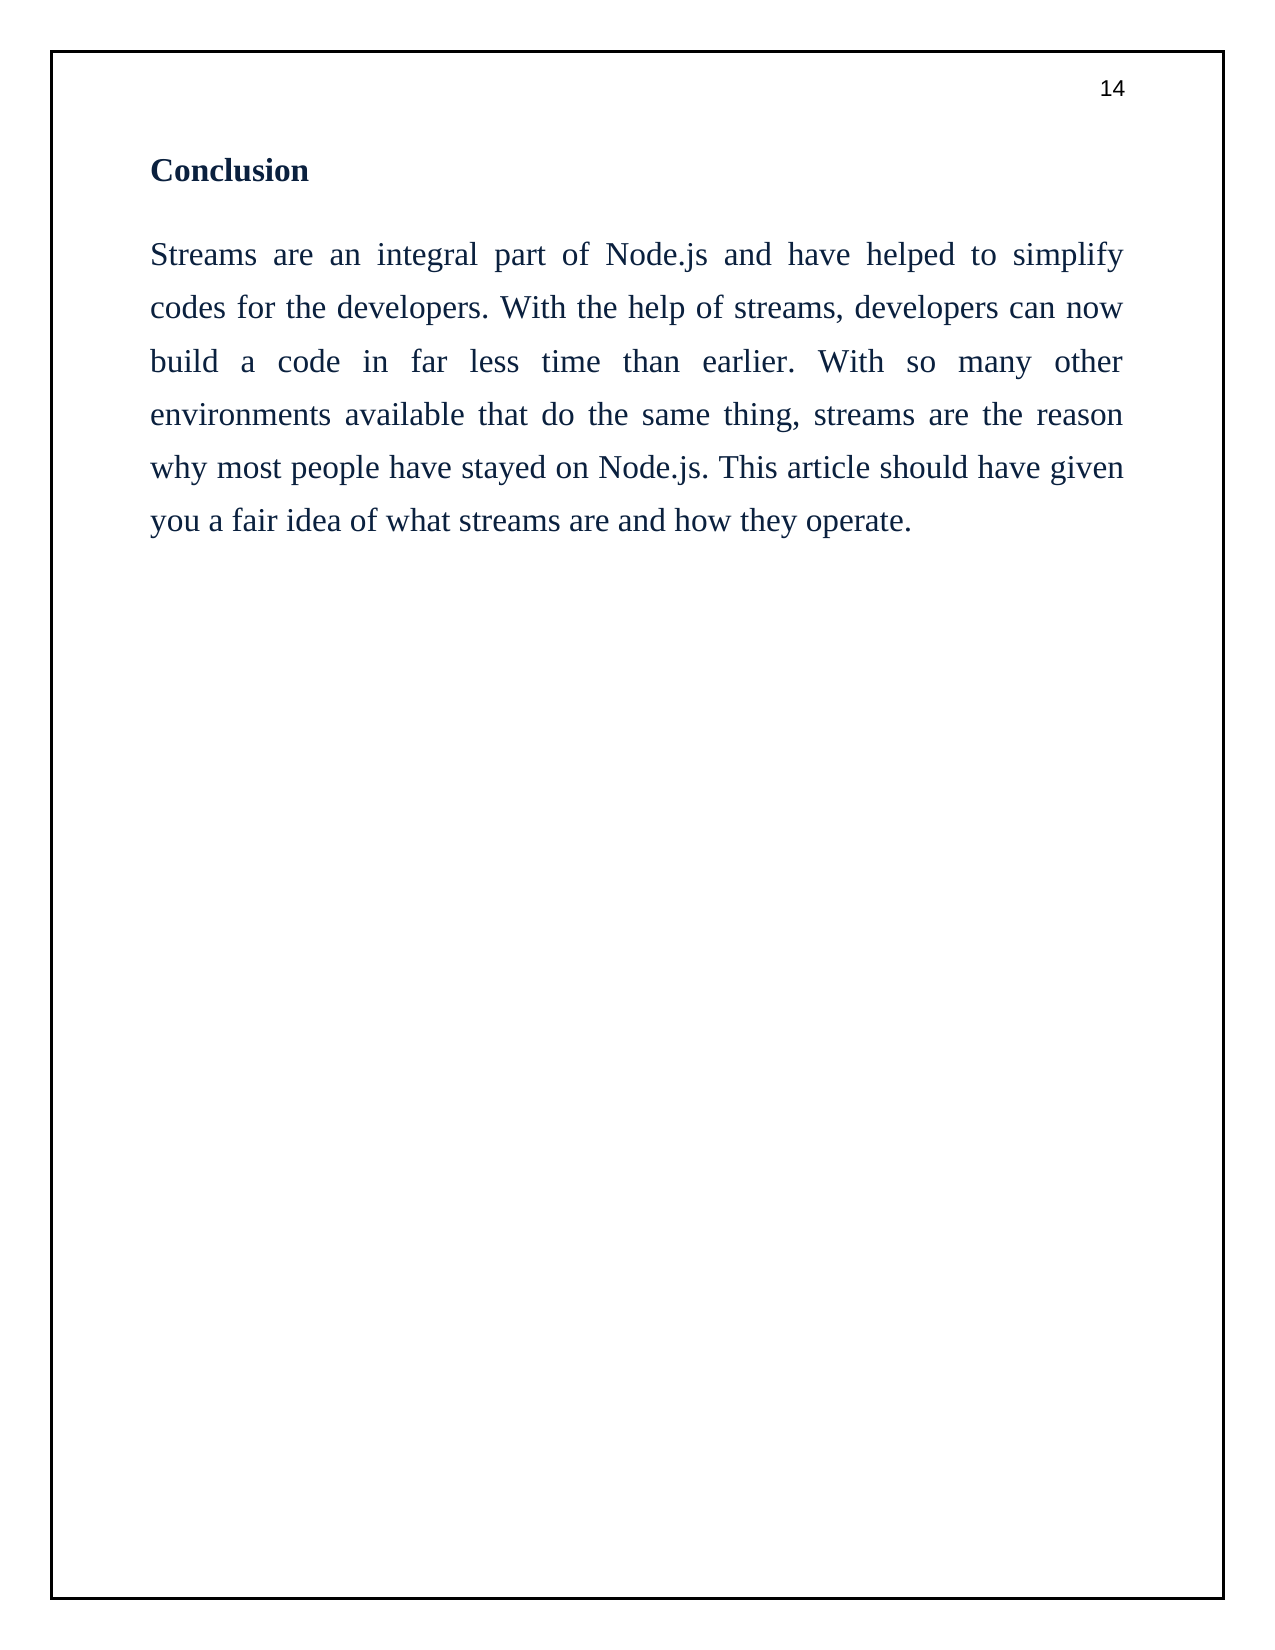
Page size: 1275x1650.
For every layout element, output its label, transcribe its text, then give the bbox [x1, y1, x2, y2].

subtitle Conclusion [150, 150, 1125, 188]
text Streams are an integral part of Node.js and have helped to simplify codes for the developers. With the help of streams, developers can now build a code in far less time than earlier. With so many other environments available that do the same thing, streams are the reason why most people have stayed on Node.js. This article should have given you a fair idea of what streams are and how they operate. [150, 234, 1125, 539]
